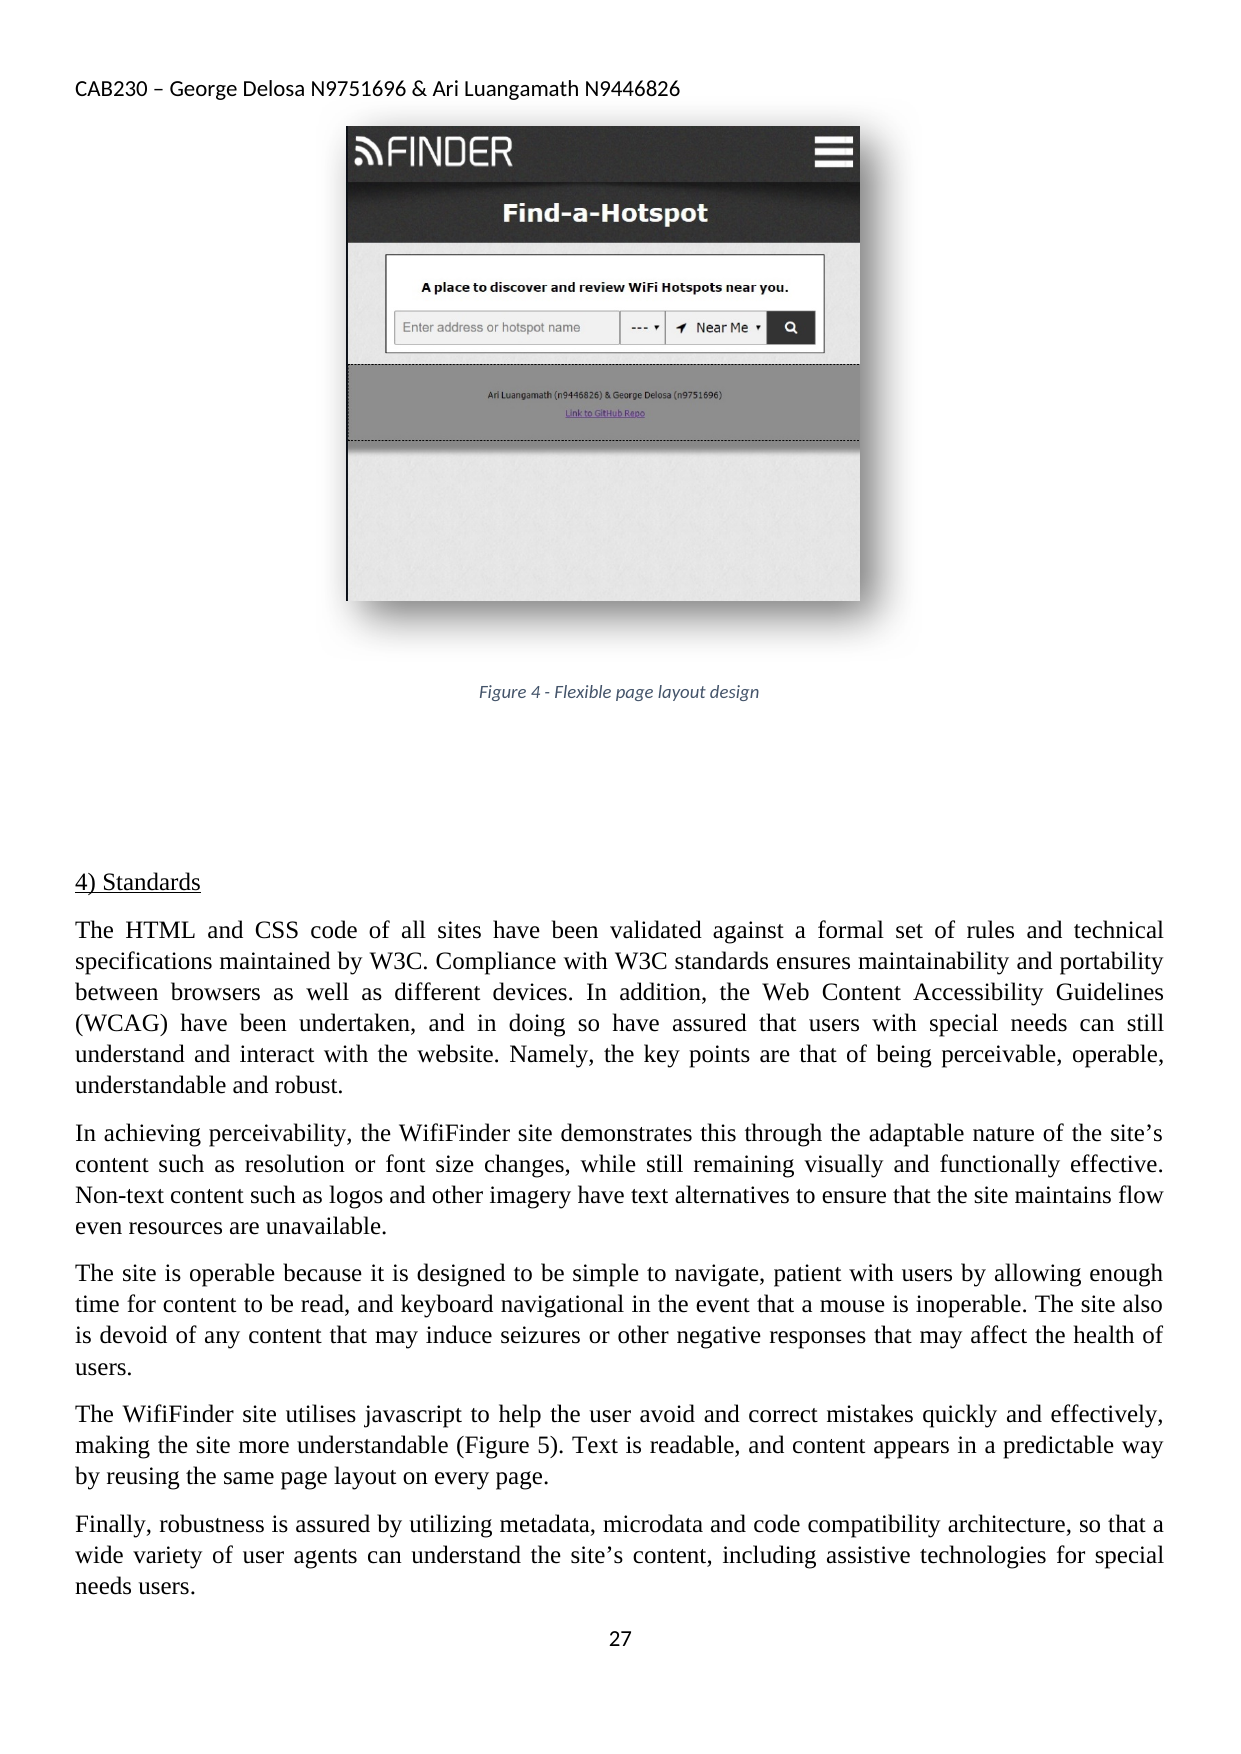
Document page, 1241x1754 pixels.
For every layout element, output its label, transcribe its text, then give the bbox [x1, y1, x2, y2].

text Finally, robustness is assured by utilizing metadata, microdata and code compatibility architecture, so that a wide variety of user agents can understand the site’s content, including assistive technologies for special needs users. [75, 1509, 1165, 1600]
text The WifiFinder site utilises javascript to help the user avoid and correct mistakes quickly and effectively, making the site more understandable (Figure 5). Text is readable, and content appears in a predictable way by reusing the same page layout on every page. [75, 1399, 1165, 1490]
text The HTML and CSS code of all sites have been validated against a formal set of rules and technical specifications maintained by W3C. Compliance with W3C standards ensures maintainability and portability between browsers as well as different devices. In addition, the Web Content Accessibility Guidelines (WCAG) have been undertaken, and in doing so have assured that users with special needs can still understand and interact with the website. Namely, the key points are that of being perceivable, operable, understandable and robust. [75, 915, 1165, 1099]
text Figure 4 - Flexible page layout design [75, 680, 1165, 703]
text 4) Standards [75, 867, 1165, 896]
picture [346, 126, 860, 601]
text The site is operable because it is designed to be simple to navigate, patient with users by allowing enough time for content to be read, and keyboard navigational in the event that a mouse is inoperable. The site also is devoid of any content that may induce seizures or other negative responses that may affect the health of users. [75, 1258, 1165, 1380]
text In achieving perceivability, the WifiFinder site demonstrates this through the adaptable nature of the site’s content such as resolution or font size changes, while still remaining visually and functionally effective. Non-text content such as logos and other imagery have text alternatives to ensure that the site maintains flow even resources are unavailable. [75, 1118, 1165, 1239]
